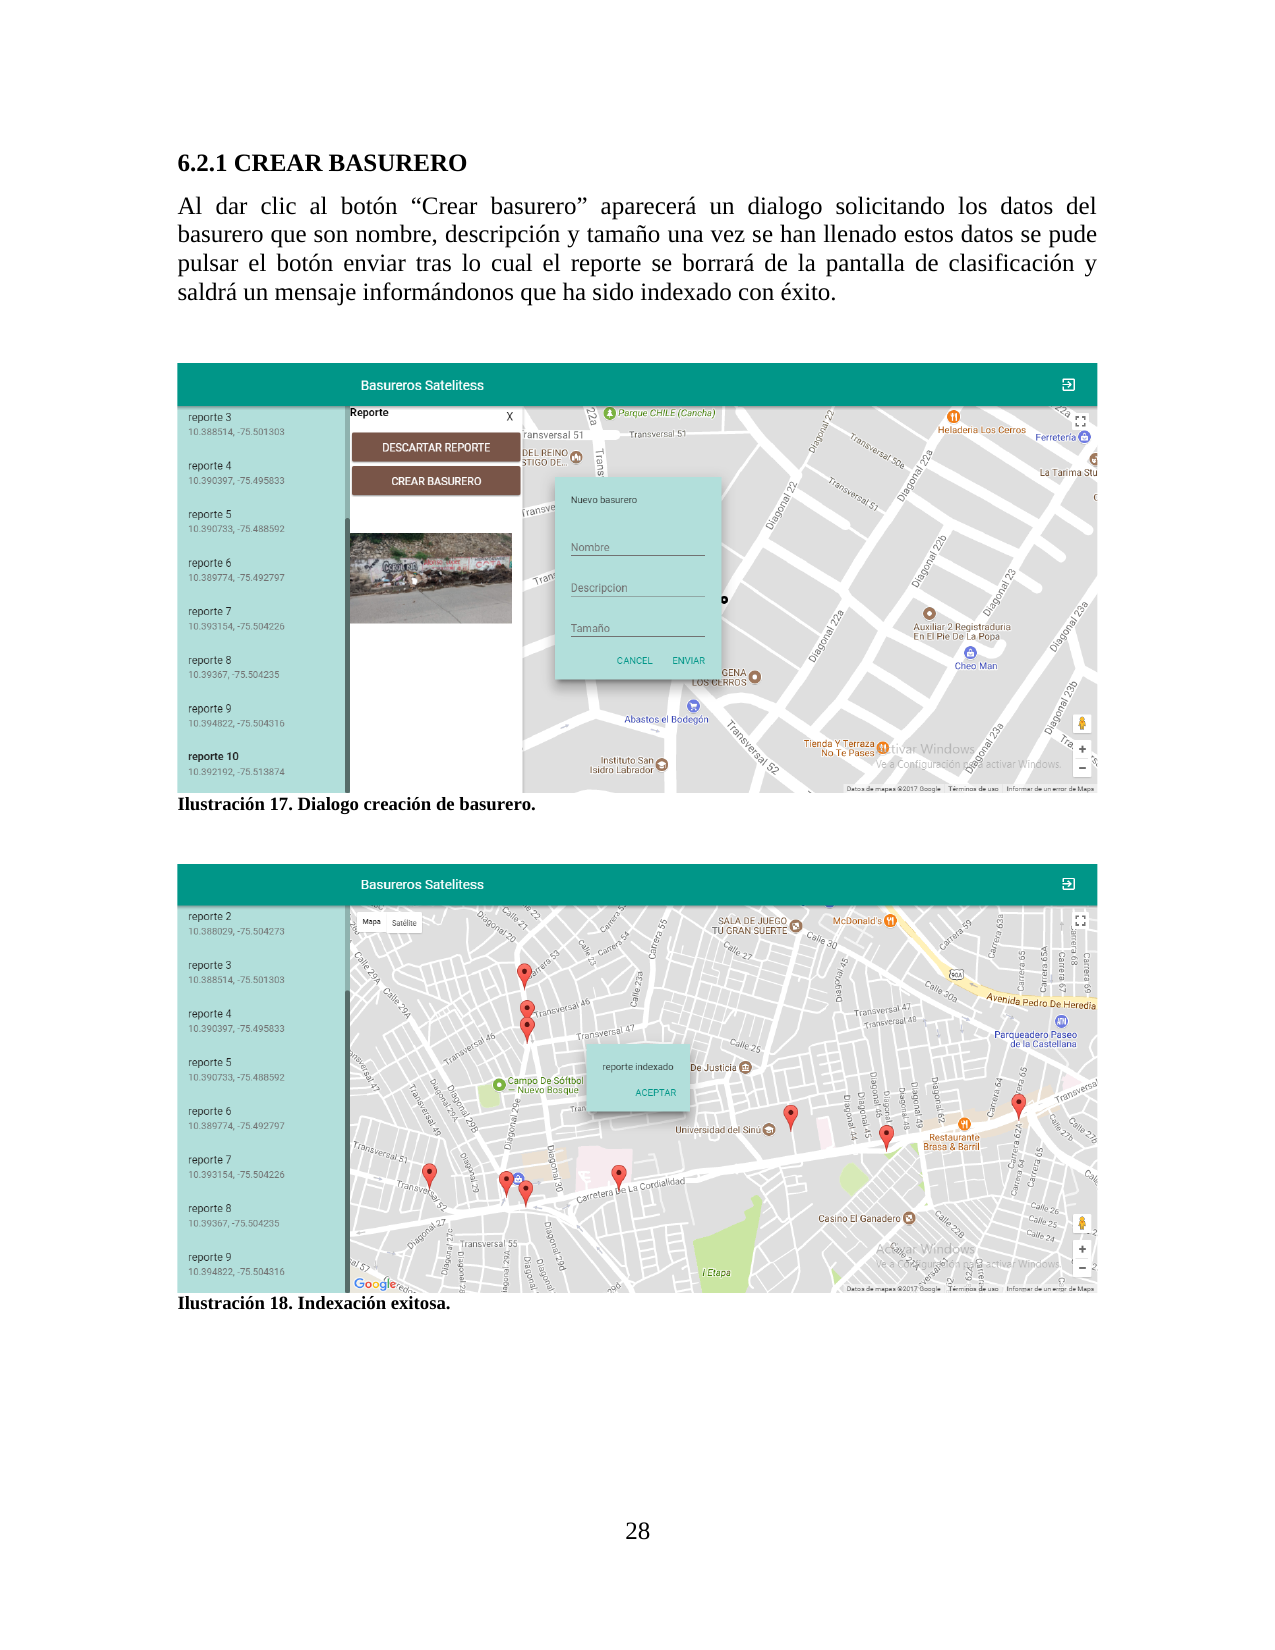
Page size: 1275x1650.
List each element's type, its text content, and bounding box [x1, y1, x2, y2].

text Al dar clic al botón “Crear basurero” aparecerá un dialogo solicitando los datos del basurero que son nombre, descripción y tamaño una vez se han llenado estos datos se pude pulsar el botón enviar tras lo cual el reporte se borrará de la pantalla de clasificación y saldrá un mensaje informándonos que ha sido indexado con éxito. [177, 191, 1098, 306]
text Ilustración 18. Indexación exitosa. [177, 1293, 1098, 1314]
picture [177, 864, 1098, 1293]
picture [177, 363, 1098, 793]
subtitle 6.2.1 Crear basurero [177, 148, 1098, 176]
text Ilustración 17. Dialogo creación de basurero. [177, 793, 1098, 814]
